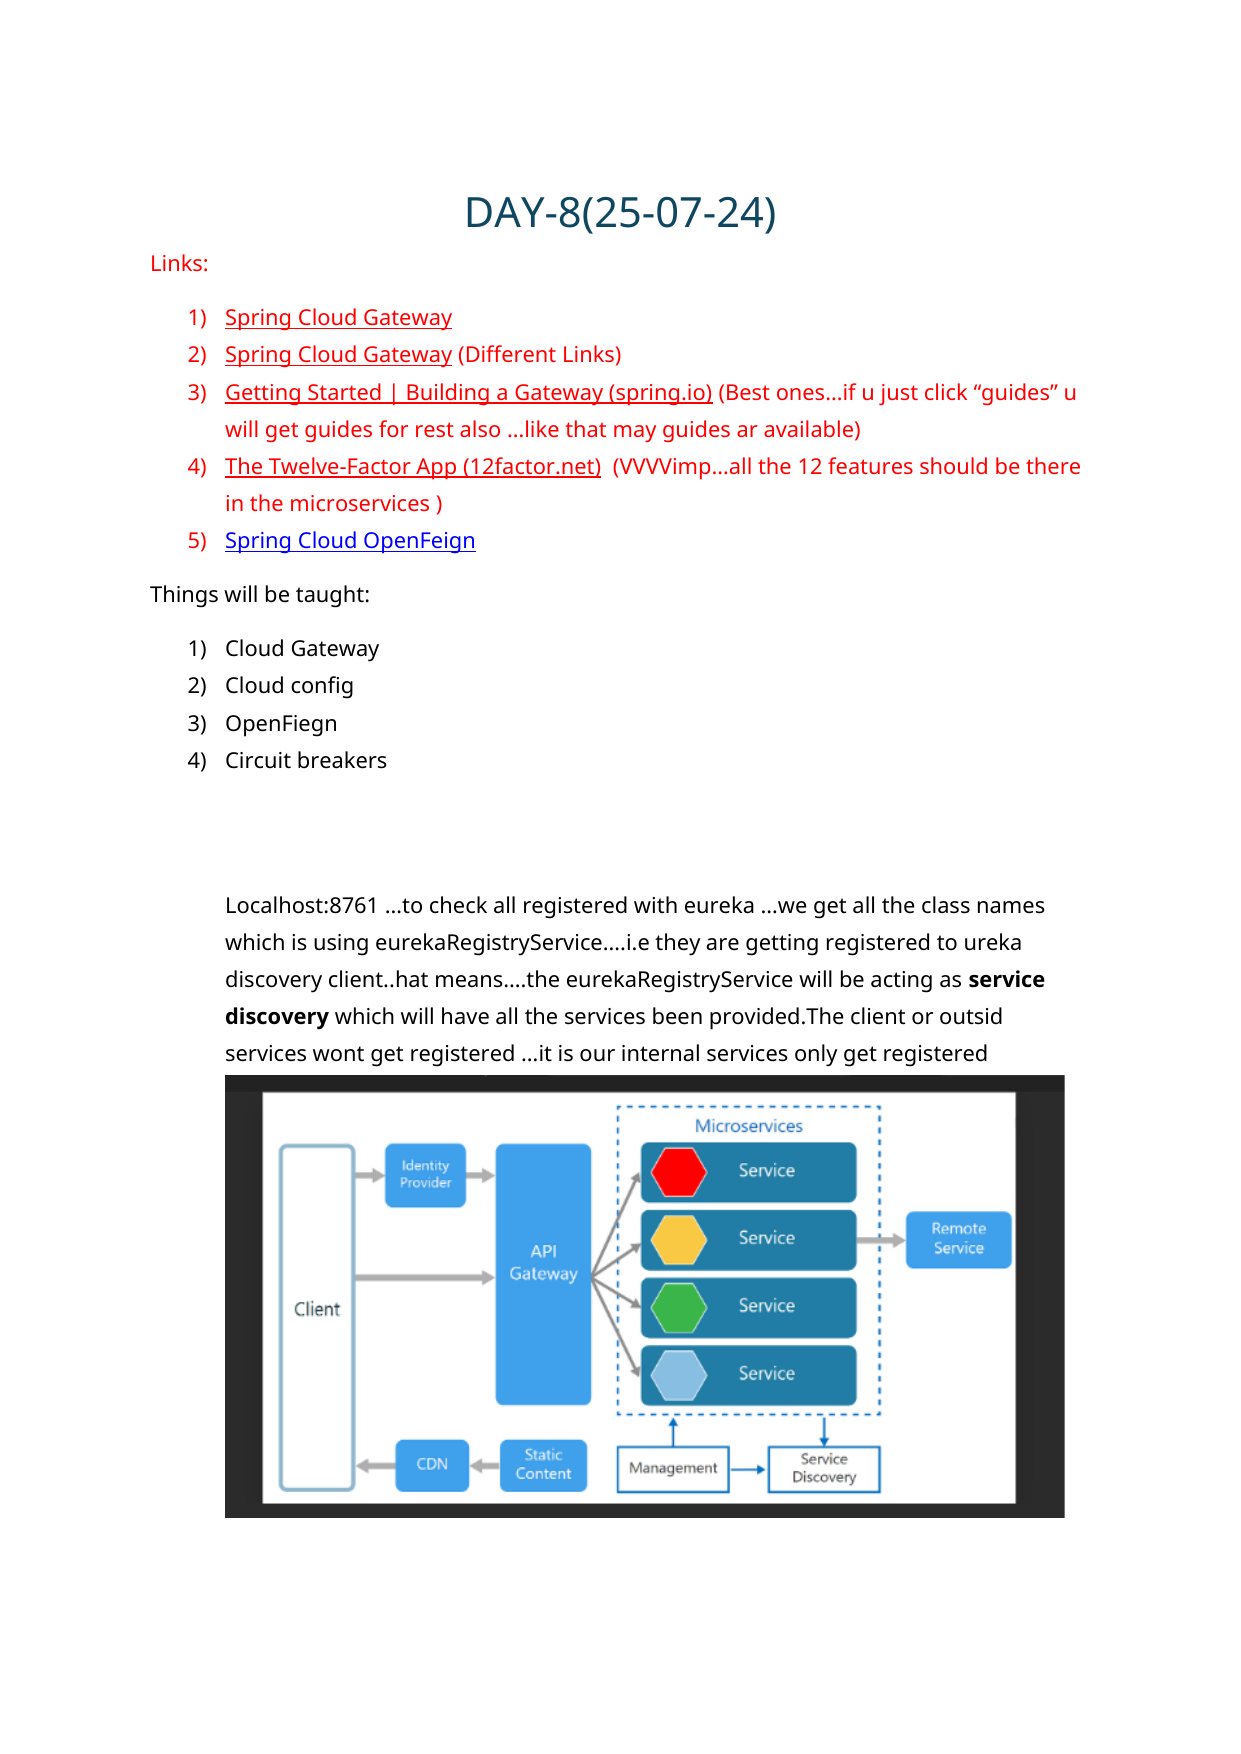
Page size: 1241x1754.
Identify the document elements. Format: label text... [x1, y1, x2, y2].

picture [225, 1075, 1065, 1518]
list Spring Cloud Gateway (Different Links) [187, 339, 1090, 369]
list Circuit breakers [187, 745, 1090, 774]
text Links: [150, 248, 1090, 278]
list Cloud Gateway [187, 633, 1090, 663]
subtitle DAY-8(25-07-24) [150, 183, 1090, 240]
list Spring Cloud OpenFeign [187, 525, 1090, 555]
list The Twelve-Factor App (12factor.net) (VVVVimp…all the 12 features should be there in the microservices ) [187, 451, 1090, 518]
text Things will be taught: [150, 579, 1090, 609]
list Cloud config [187, 670, 1090, 700]
list Getting Started | Building a Gateway (spring.io) (Best ones…if u just click “guides” u will get guides for rest also …like that may guides ar available) [187, 377, 1090, 444]
list Spring Cloud Gateway [187, 302, 1090, 332]
list OpenFiegn [187, 707, 1090, 737]
list Localhost:8761 …to check all registered with eureka …we get all the class names which is using eurekaRegistryService….i.e they are getting registered to ureka discovery client..hat means….the eurekaRegistryService will be acting as service discovery which will have all the services been provided.The client or outsid services wont get registered …it is our internal services only get registered [225, 889, 1090, 1068]
